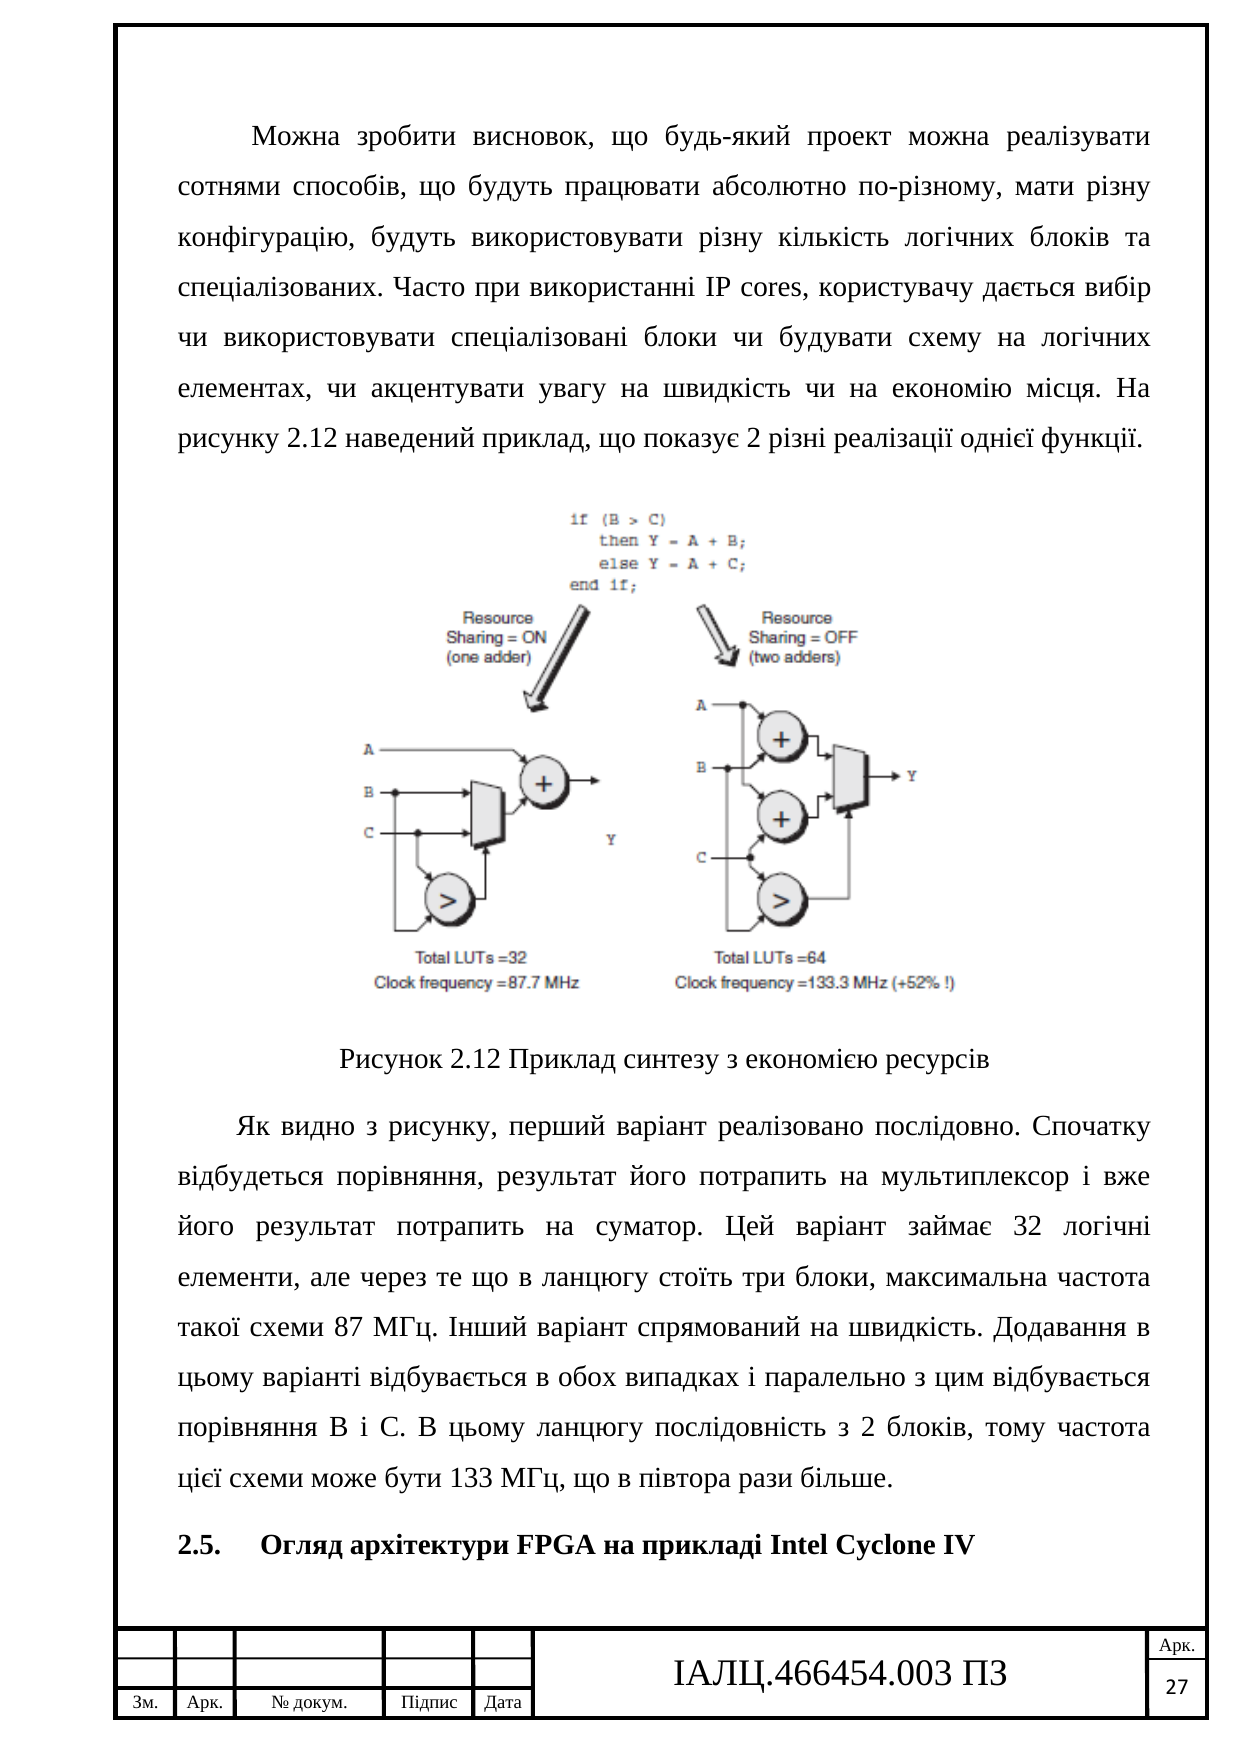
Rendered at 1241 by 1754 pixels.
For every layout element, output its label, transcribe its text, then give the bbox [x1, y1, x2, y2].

text Як видно з рисунку, перший варіант реалізовано послідовно. Спочатку відбудеться порівняння, результат його потрапить на мультиплексор і вже його результат потрапить на суматор. Цей варіант займає 32 логічні елементи, але через те що в ланцюгу стоїть три блоки, максимальна частота такої схеми 87 МГц. Інший варіант спрямований на швидкість. Додавання в цьому варіанті відбувається в обох випадках і паралельно з цим відбувається порівняння B і C. В цьому ланцюгу послідовність з 2 блоків, тому частота цієї схеми може бути 133 МГц, що в півтора рази більше. [177, 1108, 1152, 1493]
picture [354, 487, 975, 1011]
text Можна зробити висновок, що будь-який проект можна реалізувати сотнями способів, що будуть працювати абсолютно по-різному, мати різну конфігурацію, будуть використовувати різну кількість логічних блоків та спеціалізованих. Часто при використанні IP cores, користувачу дається вибір чи використовувати спеціалізовані блоки чи будувати схему на логічних елементах, чи акцентувати увагу на швидкість чи на економію місця. На рисунку 2.12 наведений приклад, що показує 2 різні реалізації однієї функції. [177, 118, 1152, 453]
list Огляд архітектури FPGA на прикладі Intel Cyclone IV [177, 1527, 1152, 1560]
text Рисунок 2.12 Приклад синтезу з економією ресурсів [177, 1041, 1152, 1074]
